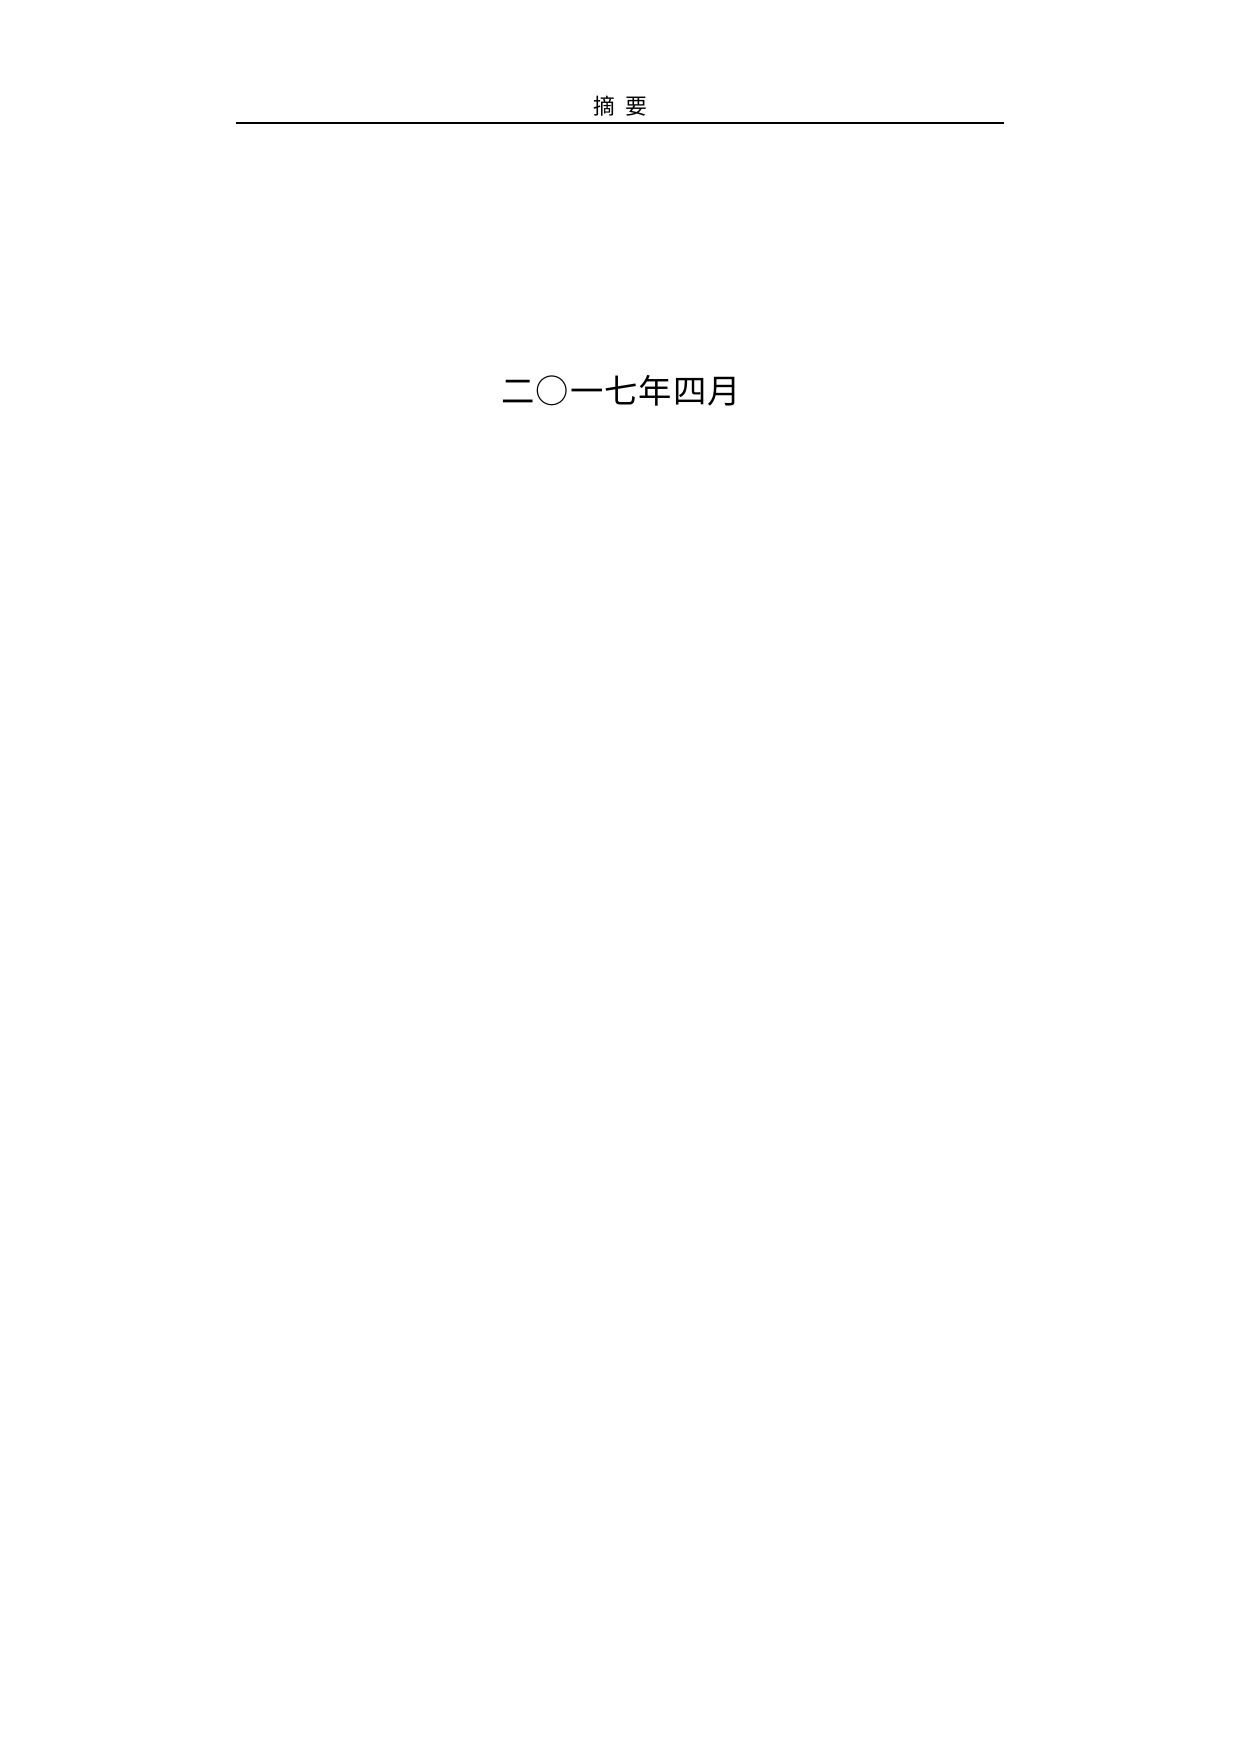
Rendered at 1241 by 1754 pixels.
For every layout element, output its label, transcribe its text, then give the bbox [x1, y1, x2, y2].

table_cell 二○一七年四月 [237, 357, 1005, 422]
